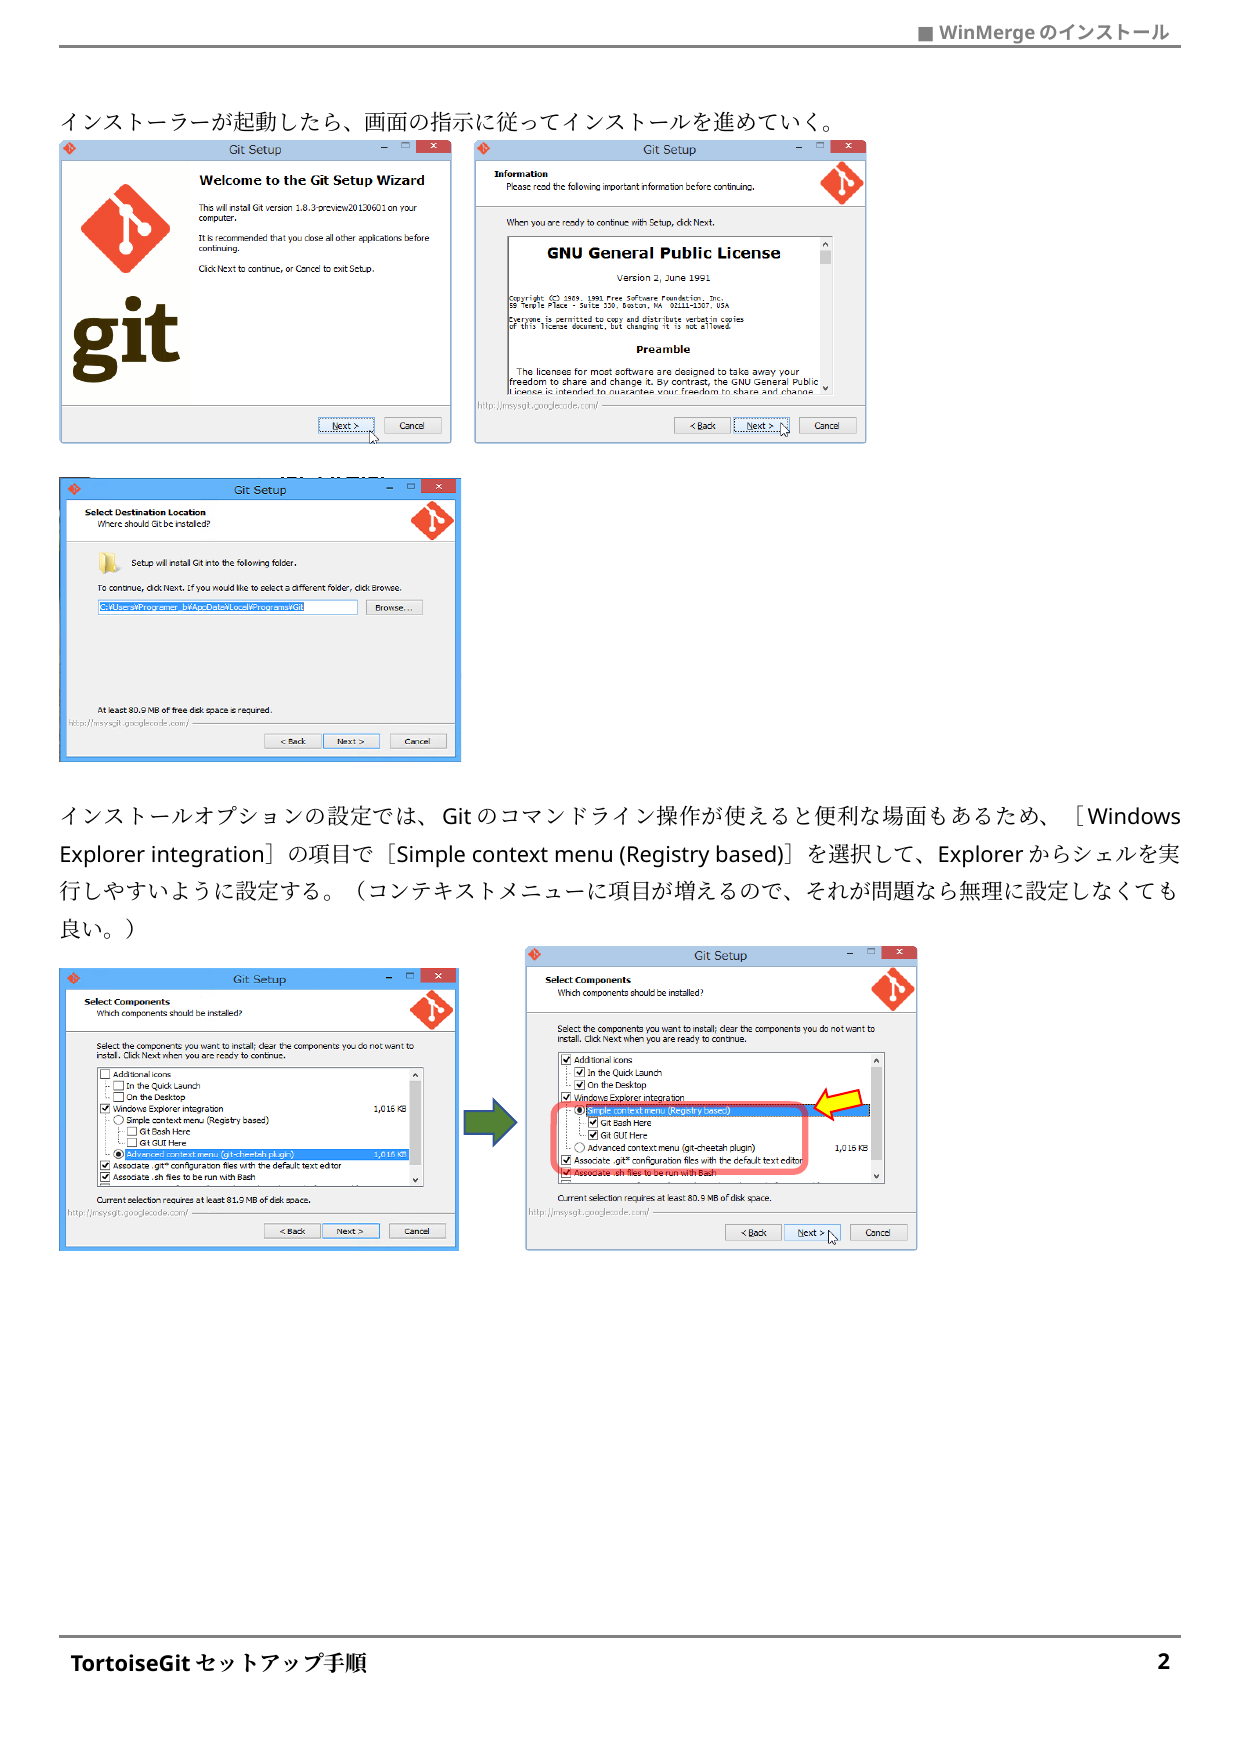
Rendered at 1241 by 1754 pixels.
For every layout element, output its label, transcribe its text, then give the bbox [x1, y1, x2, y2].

text インストールオプションの設定では、Gitのコマンドライン操作が使えると便利な場面もあるため、［Windows Explorer integration］の項目で［Simple context menu (Registry based)］を選択して、Explorerからシェルを実行しやすいように設定する。（コンテキストメニューに項目が増えるので、それが問題なら無理に設定しなくても良い。） [59, 796, 1181, 946]
picture [59, 477, 462, 762]
picture [524, 946, 918, 1251]
picture [59, 968, 459, 1251]
text インストーラーが起動したら、画面の指示に従ってインストールを進めていく。 [59, 103, 1181, 140]
picture [59, 140, 452, 444]
picture [473, 140, 867, 444]
